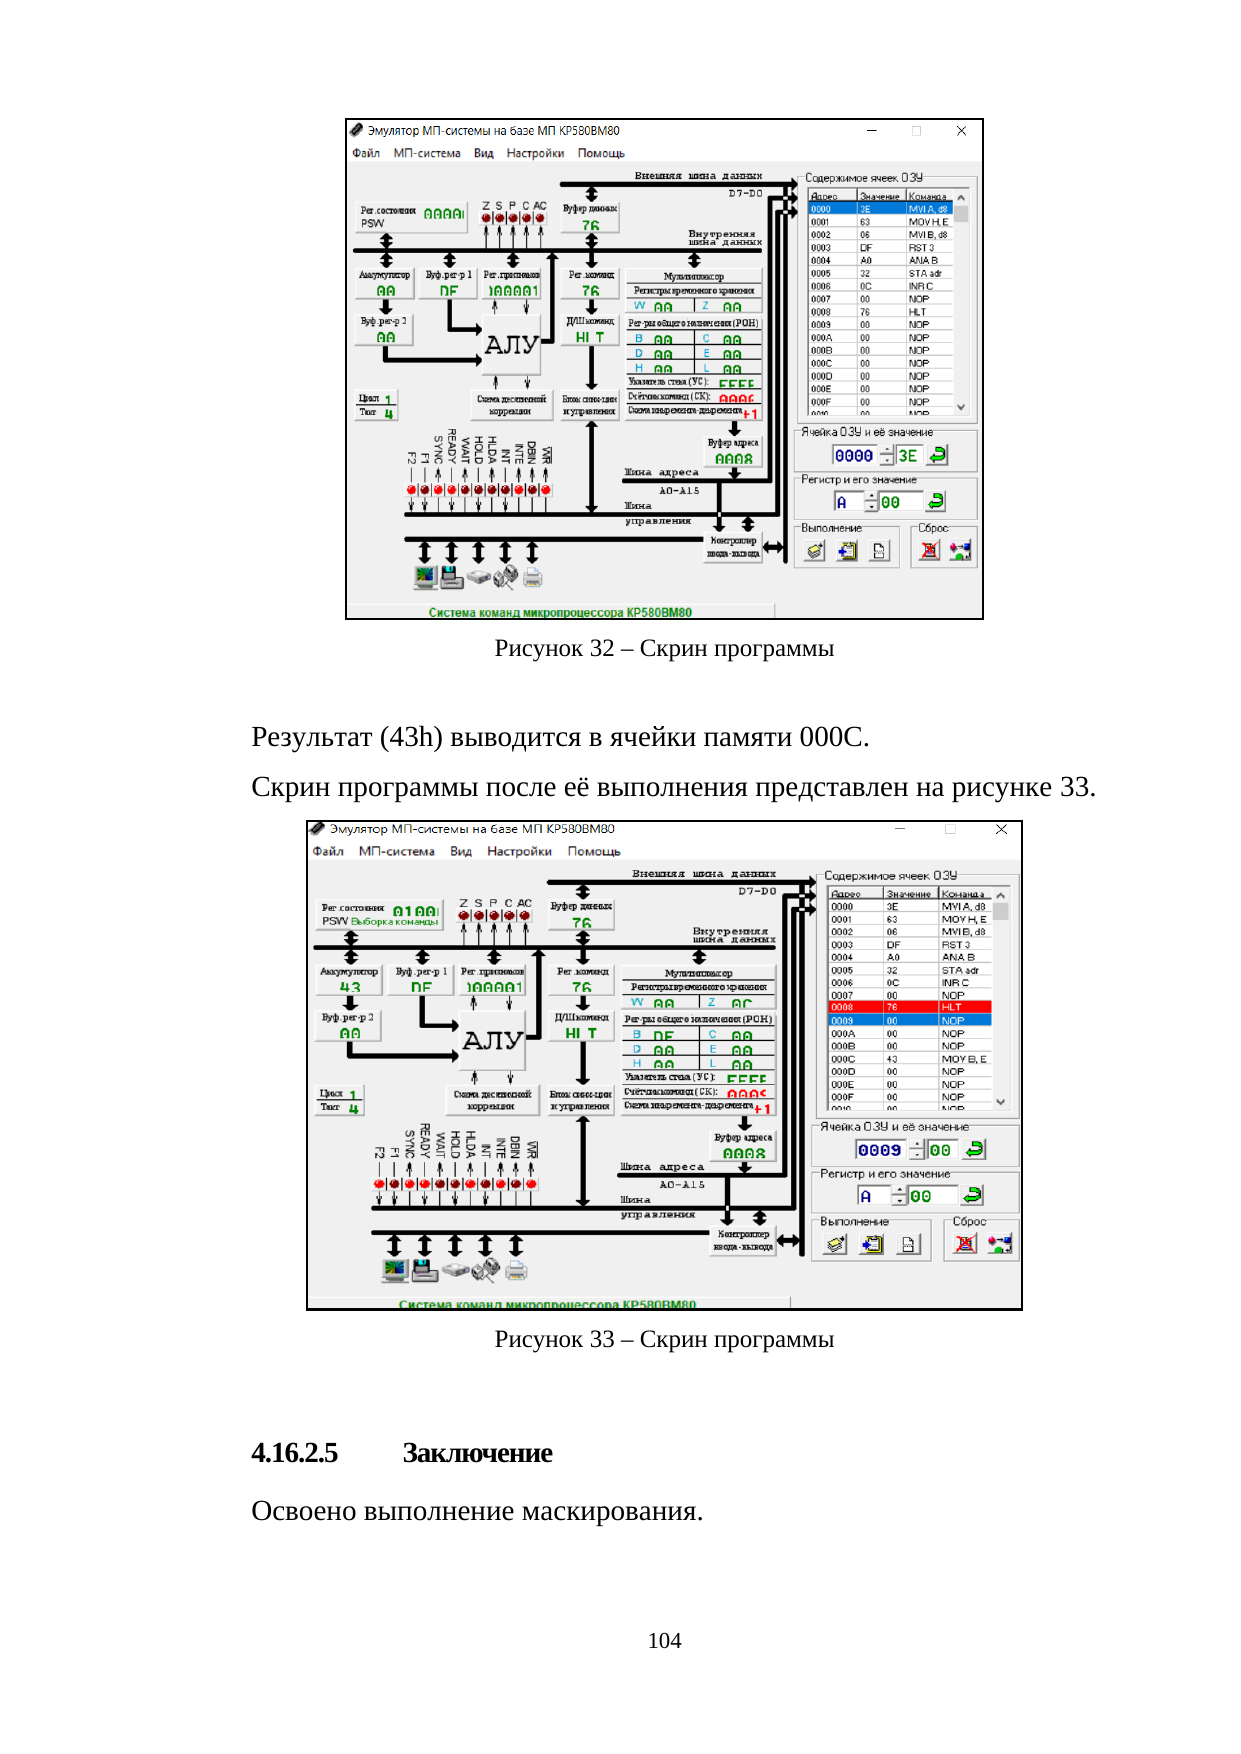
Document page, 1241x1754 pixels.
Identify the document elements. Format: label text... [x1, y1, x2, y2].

text Результат (43h) выводится в ячейки памяти 000C. [177, 719, 1152, 753]
text Рисунок 33 – Скрин программы [177, 1324, 1152, 1352]
text Рисунок 32 – Скрин программы [177, 633, 1152, 662]
picture [308, 822, 1021, 1308]
text Скрин программы после её выполнения представлен на рисунке 33. [177, 769, 1152, 803]
picture [347, 120, 982, 618]
title 4.16.2.5 Заключение [177, 1435, 1152, 1468]
text Освоено выполнение маскирования. [177, 1493, 1152, 1527]
